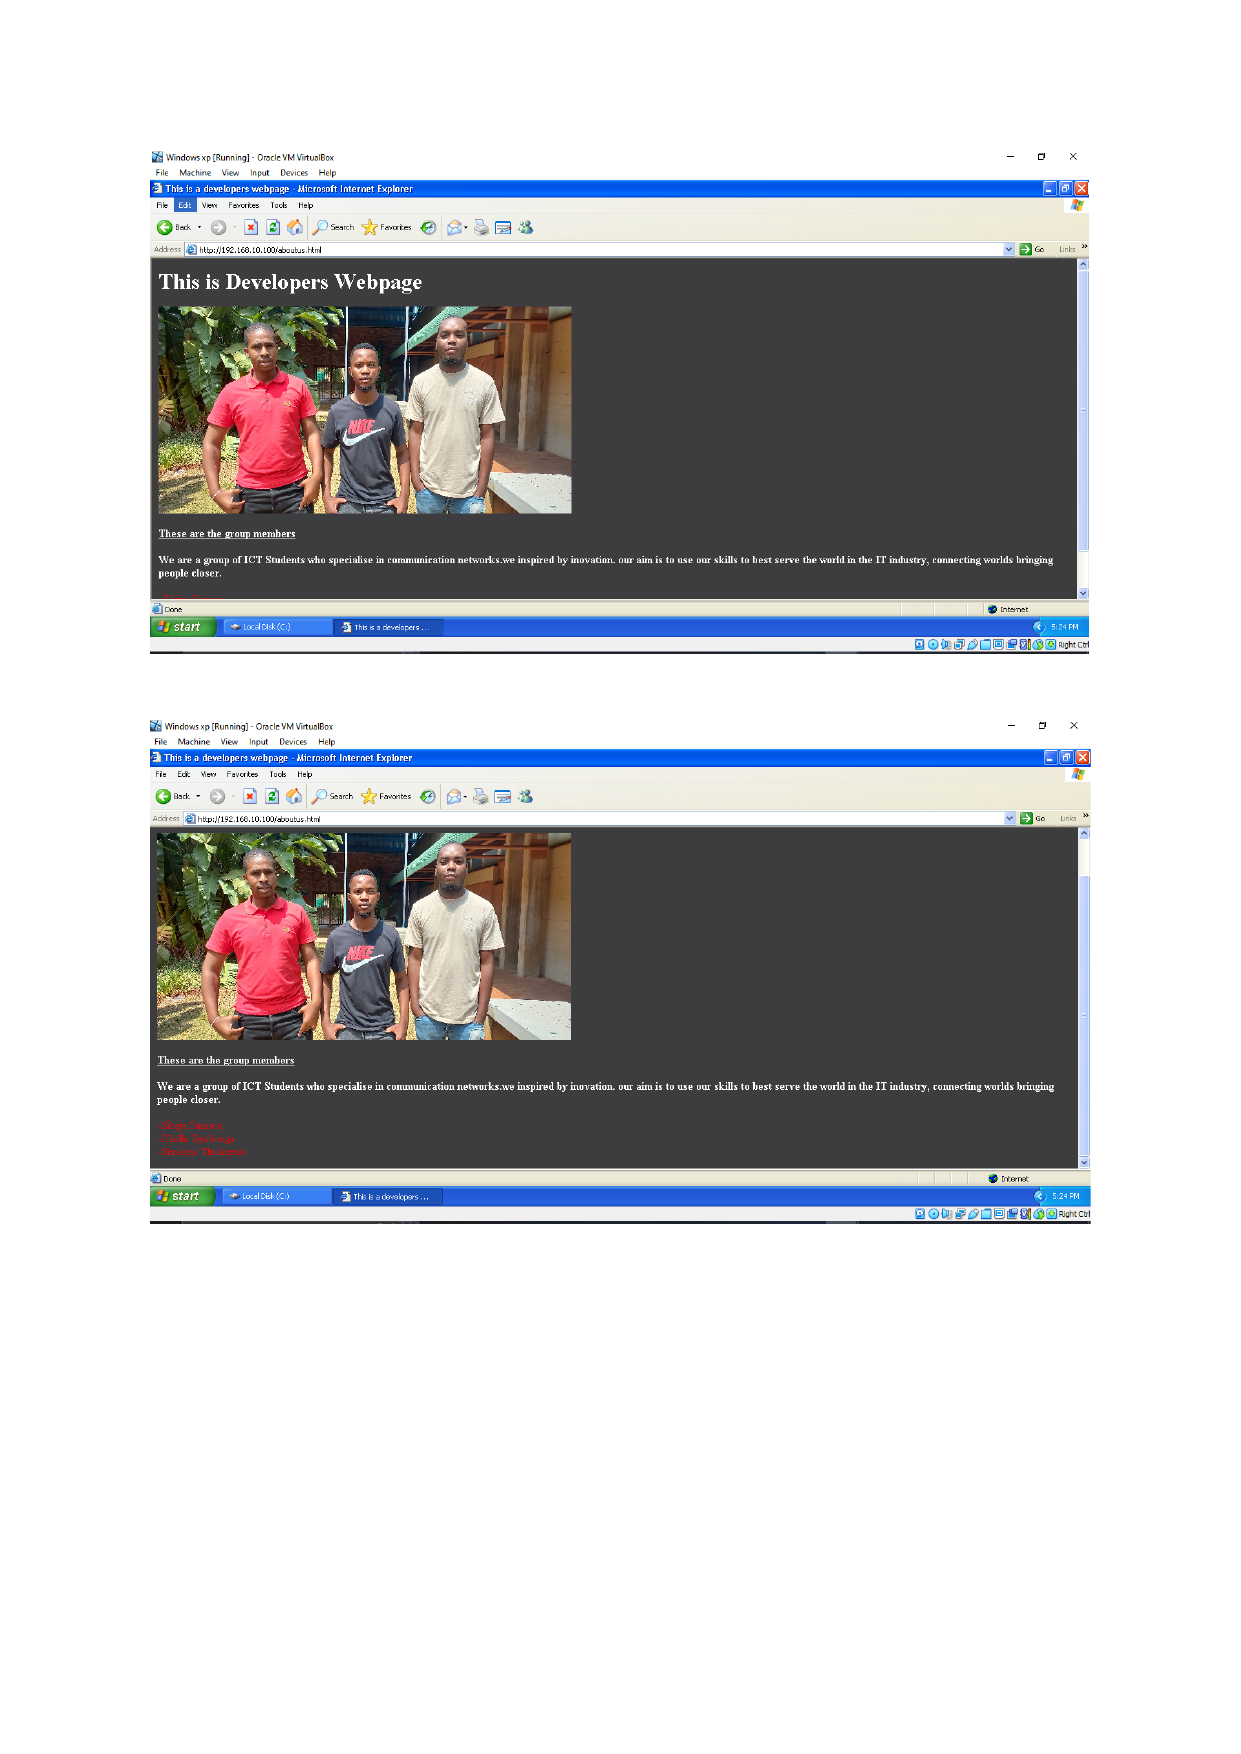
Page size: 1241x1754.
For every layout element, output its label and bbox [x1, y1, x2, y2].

picture [150, 718, 1091, 1224]
picture [150, 150, 1089, 654]
